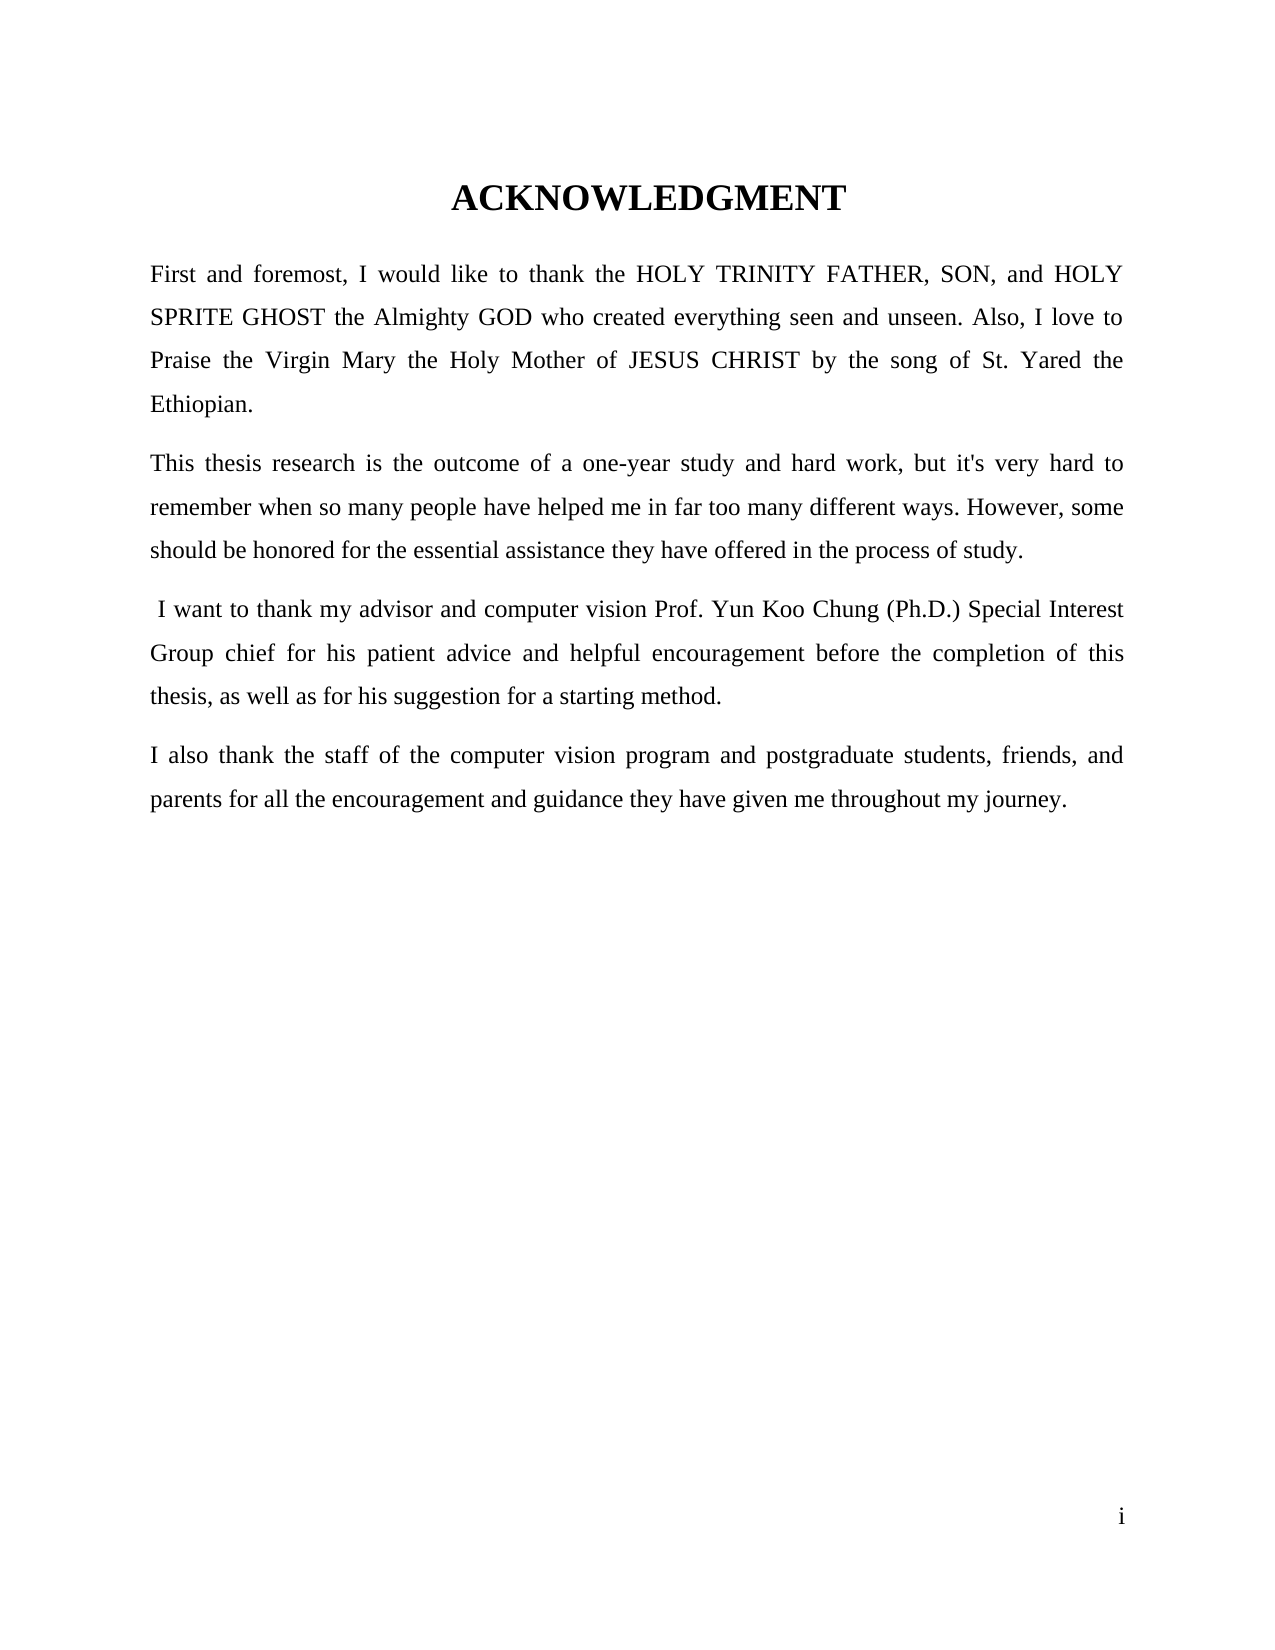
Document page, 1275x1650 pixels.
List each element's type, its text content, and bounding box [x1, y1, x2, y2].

text First and foremost, I would like to thank the HOLY TRINITY FATHER, SON, and HOLY SPRITE GHOST the Almighty GOD who created everything seen and unseen. Also, I love to Praise the Virgin Mary the Holy Mother of JESUS CHRIST by the song of St. Yared the Ethiopian. [150, 259, 1125, 417]
text I want to thank my advisor and computer vision Prof. Yun Koo Chung (Ph.D.) Special Interest Group chief for his patient advice and helpful encouragement before the completion of this thesis, as well as for his suggestion for a starting method. [150, 594, 1125, 709]
text This thesis research is the outcome of a one-year study and hard work, but it's very hard to remember when so many people have helped me in far too many different ways. However, some should be honored for the essential assistance they have offered in the process of study. [150, 448, 1125, 563]
subtitle ACKNOWLEDGMENT [150, 175, 1147, 218]
text I also thank the staff of the computer vision program and postgraduate students, friends, and parents for all the encouragement and guidance they have given me throughout my journey. [150, 741, 1125, 812]
